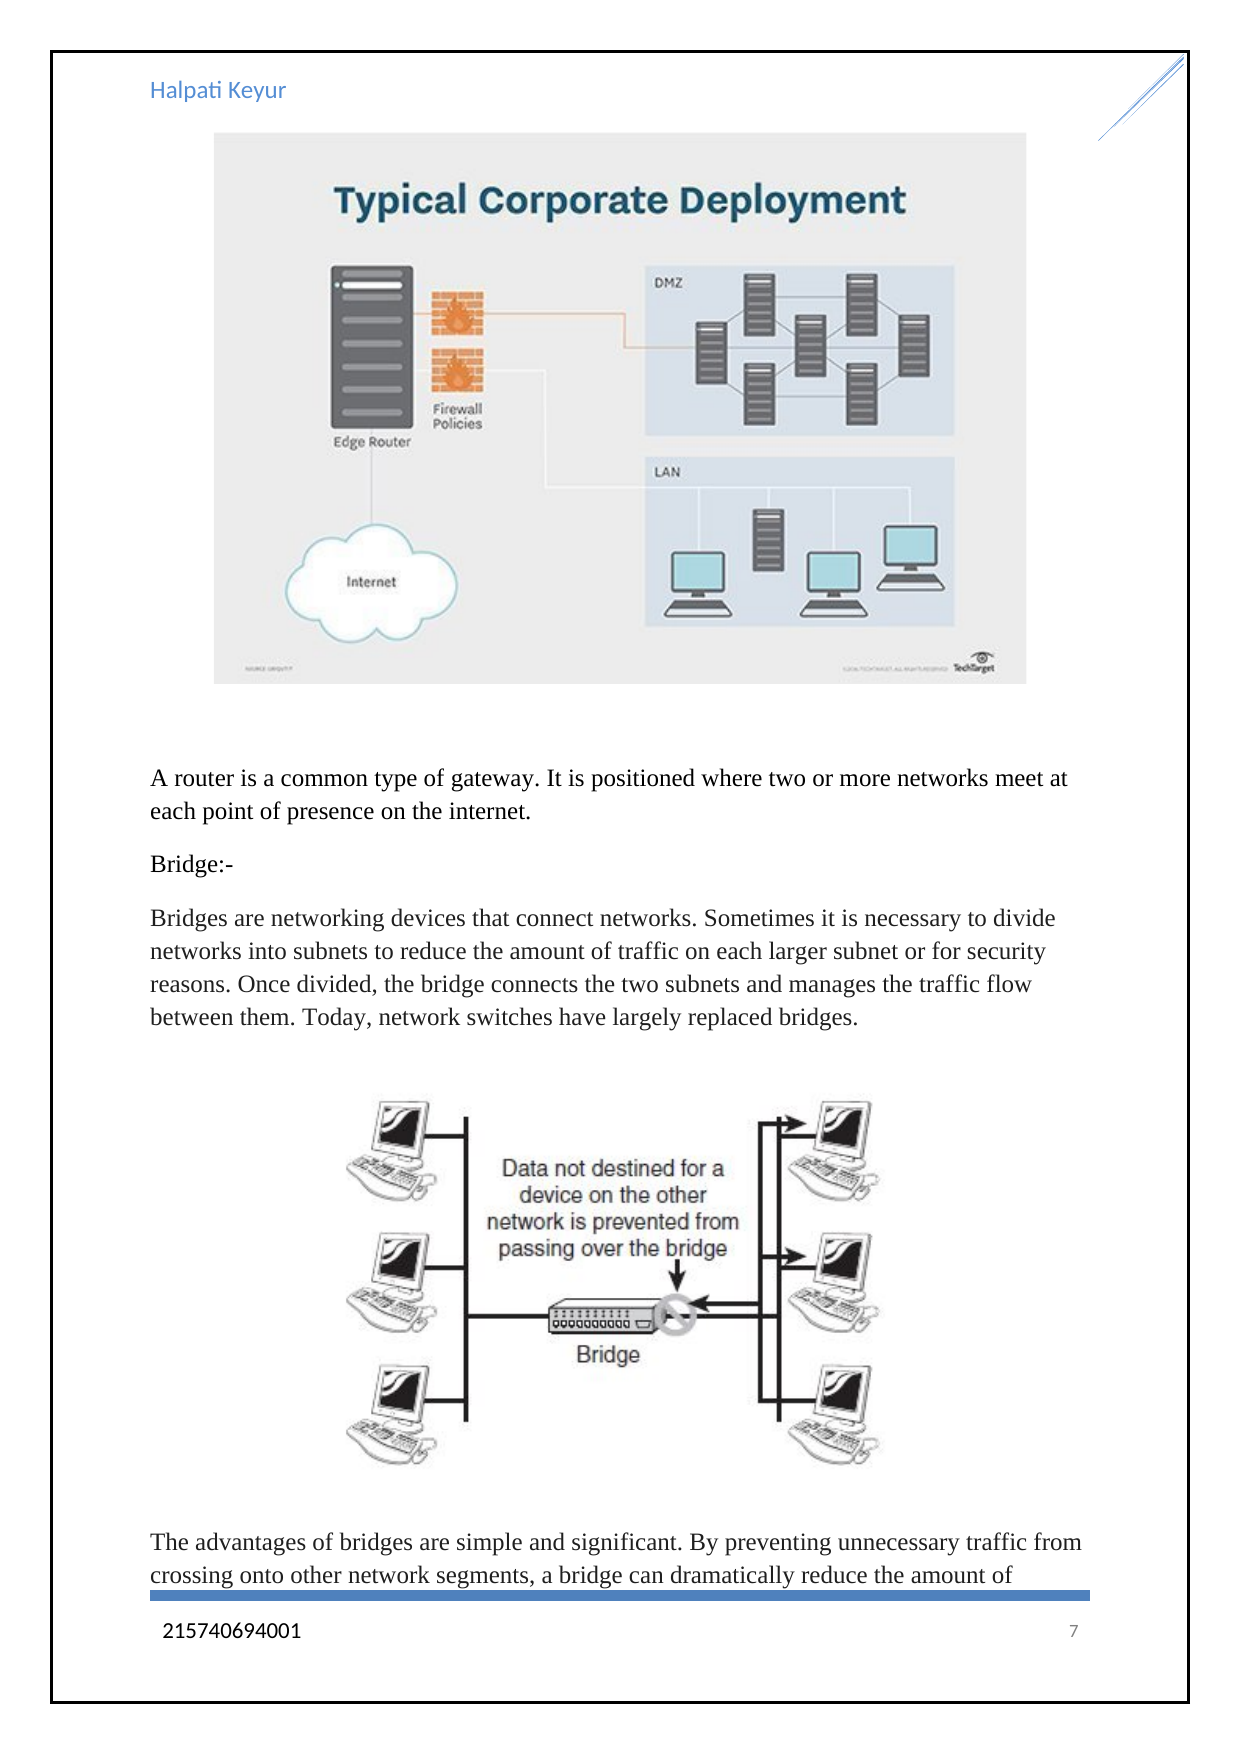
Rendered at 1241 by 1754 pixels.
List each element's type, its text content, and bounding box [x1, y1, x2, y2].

picture [334, 1056, 907, 1502]
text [150, 1527, 1090, 1588]
text Bridges are networking devices that connect networks. Sometimes it is necessary to divide networks into subnets to reduce the amount of traffic on each larger subnet or for security reasons. Once divided, the bridge connects the two subnets and manages the traffic flow between them. Today, network switches have largely replaced bridges. [150, 903, 1090, 1031]
picture [213, 132, 1027, 684]
text Bridge:- [150, 849, 1090, 878]
text A router is a common type of gateway. It is positioned where two or more networks meet at each point of presence on the internet. [150, 763, 1090, 824]
